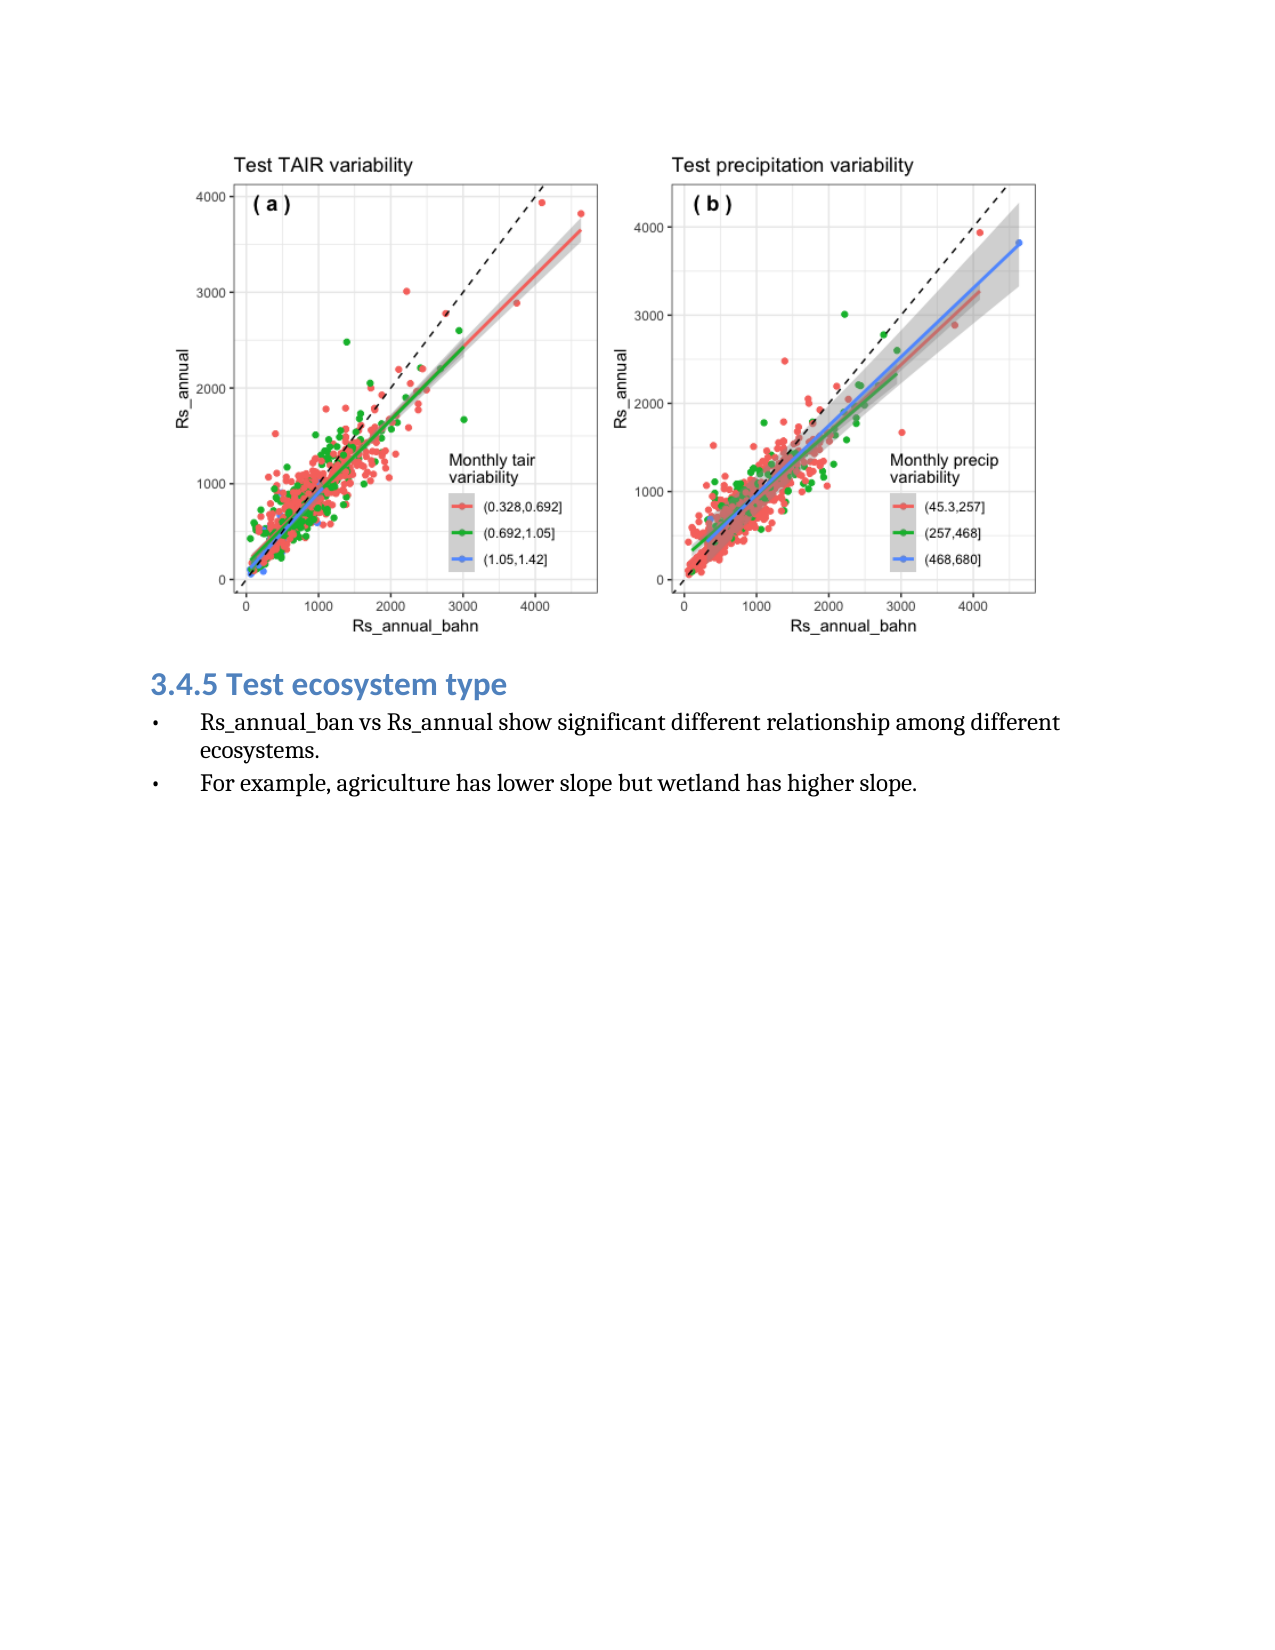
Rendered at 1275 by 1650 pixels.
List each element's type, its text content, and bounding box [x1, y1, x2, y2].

picture [168, 150, 1044, 643]
list For example, agriculture has lower slope but wetland has higher slope. [150, 769, 1125, 797]
list Rs_annual_ban vs Rs_annual show significant different relationship among different ecosystems. [150, 707, 1125, 765]
subtitle 3.4.5 Test ecosystem type [150, 663, 1125, 704]
